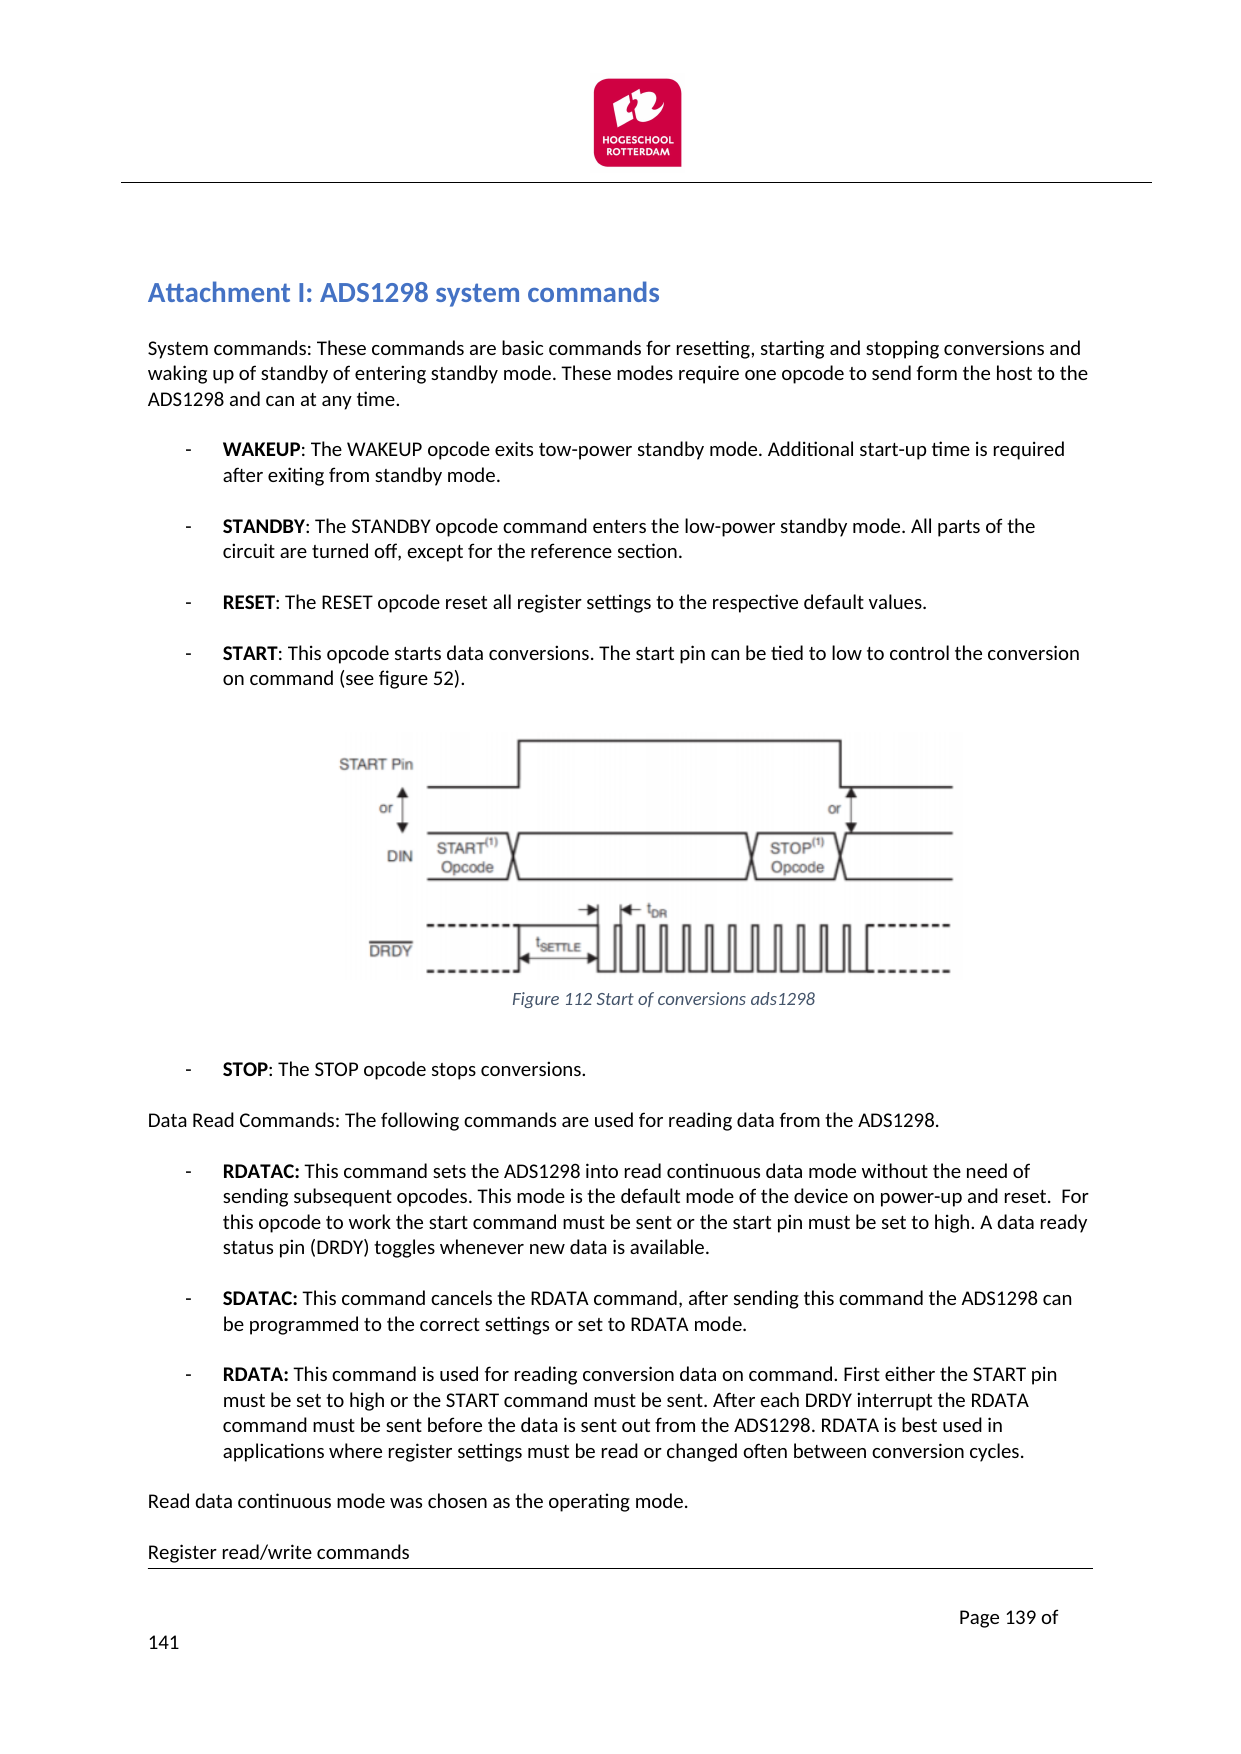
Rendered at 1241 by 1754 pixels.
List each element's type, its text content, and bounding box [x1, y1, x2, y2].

picture [590, 73, 685, 173]
list RDATA: This command is used for reading conversion data on command. First either the START pin must be set to high or the START command must be sent. After each DRDY interrupt the RDATA command must be sent before the data is sent out from the ADS1298. RDATA is best used in applications where register settings must be read or changed often between conversion cycles. [185, 1362, 1093, 1463]
list STOP: The STOP opcode stops conversions. [185, 1057, 1093, 1082]
picture [329, 716, 986, 988]
text Register read/write commands [148, 1539, 1093, 1565]
list WAKEUP: The WAKEUP opcode exits tow-power standby mode. Additional start-up time is required after exiting from standby mode. [185, 437, 1093, 487]
list SDATAC: This command cancels the RDATA command, after sending this command the ADS1298 can be programmed to the correct settings or set to RDATA mode. [185, 1285, 1093, 1336]
text Read data continuous mode was chosen as the operating mode. [148, 1489, 1093, 1514]
list RDATAC: This command sets the ADS1298 into read continuous data mode without the need of sending subsequent opcodes. This mode is the default mode of the device on power-up and reset. For this opcode to work the start command must be sent or the start pin must be set to high. A data ready status pin (DRDY) toggles whenever new data is available. [185, 1158, 1093, 1260]
subtitle Attachment I: ADS1298 system commands [148, 274, 1093, 309]
list START: This opcode starts data conversions. The start pin can be tied to low to control the conversion on command (see figure 52). [185, 640, 1093, 691]
list STANDBY: The STANDBY opcode command enters the low-power standby mode. All parts of the circuit are turned off, except for the reference section. [185, 513, 1093, 564]
text System commands: These commands are basic commands for resetting, starting and stopping conversions and waking up of standby of entering standby mode. These modes require one opcode to send form the host to the ADS1298 and can at any time. [148, 335, 1093, 411]
text Data Read Commands: The following commands are used for reading data from the ADS1298. [148, 1107, 1093, 1133]
list RESET: The RESET opcode reset all register settings to the respective default values. [185, 589, 1093, 614]
